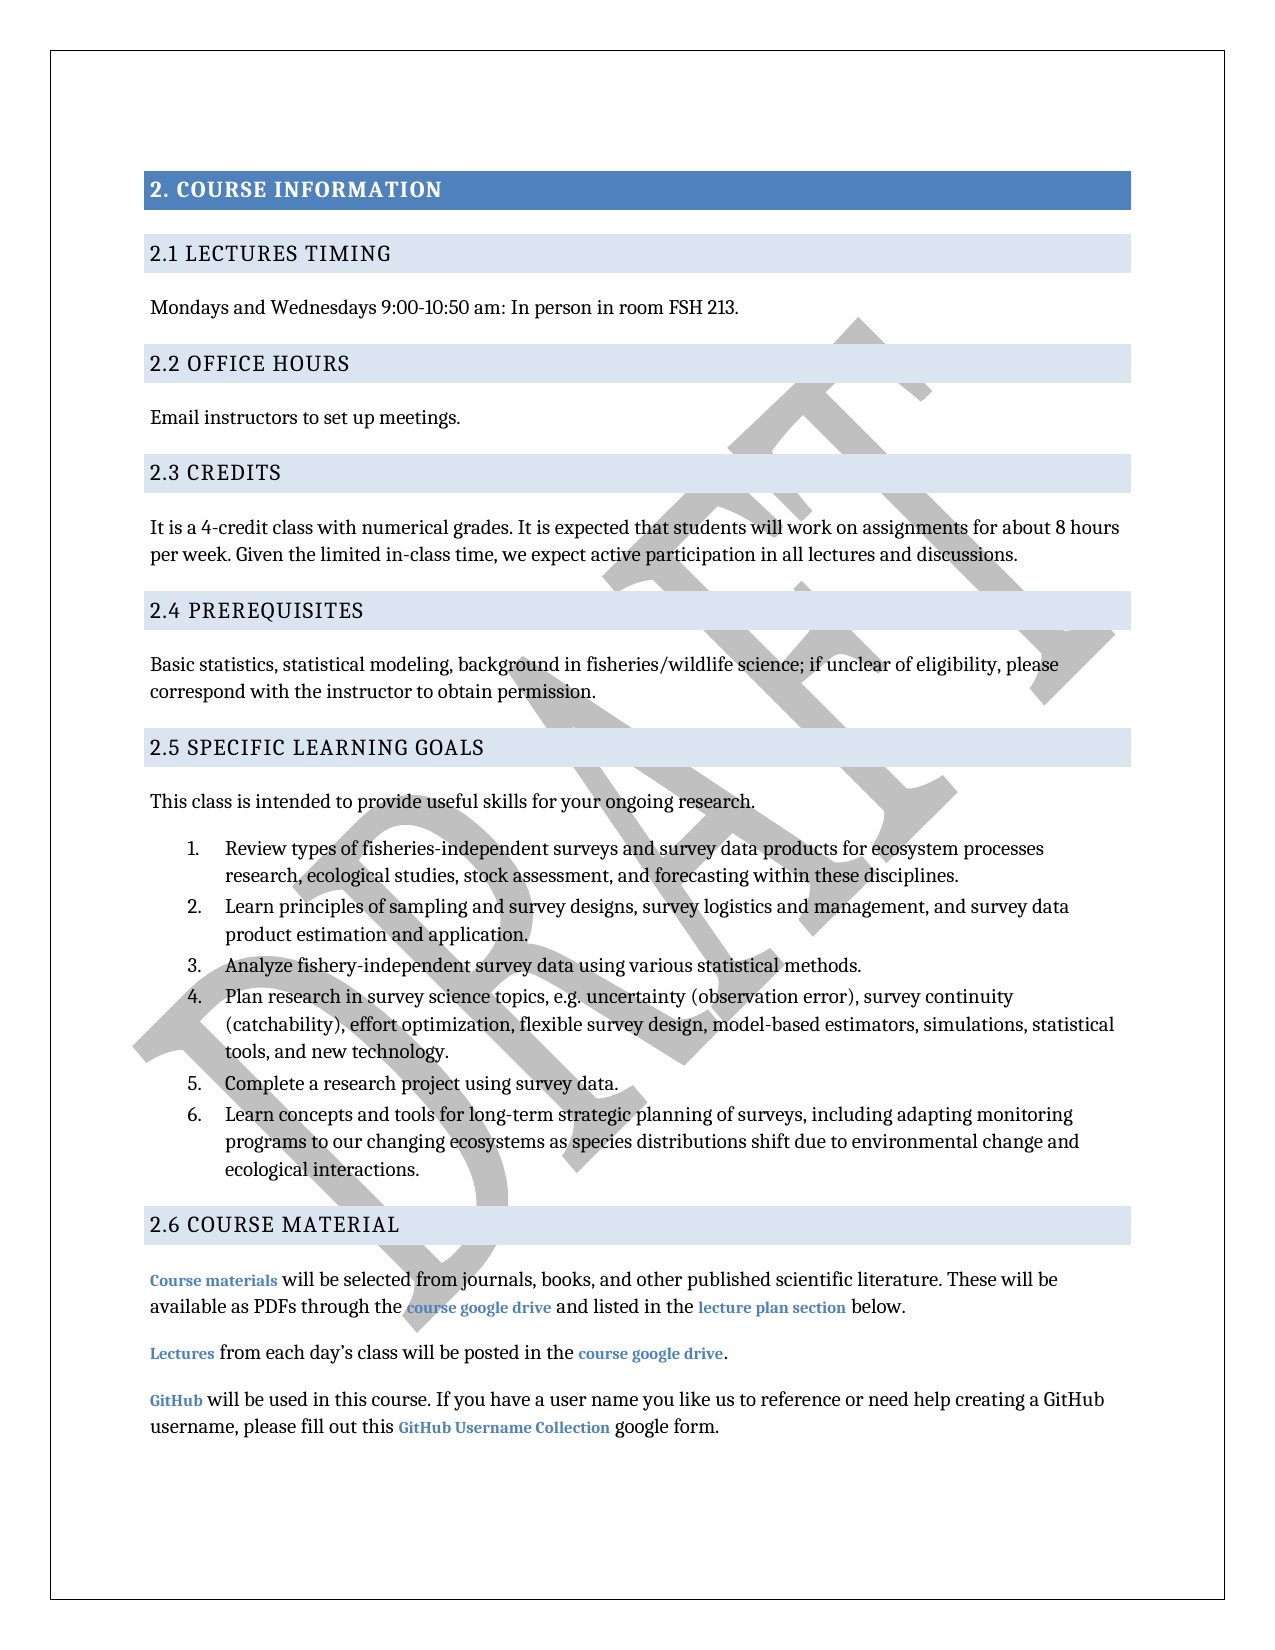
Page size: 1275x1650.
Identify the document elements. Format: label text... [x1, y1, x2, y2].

text Course materials will be selected from journals, books, and other published scientific literature. These will be available as PDFs through the course google drive and listed in the lecture plan section below. [150, 1267, 1125, 1319]
list Plan research in survey science topics, e.g. uncertainty (observation error), survey continuity (catchability), effort optimization, flexible survey design, model-based estimators, simulations, statistical tools, and new technology. [187, 985, 1125, 1064]
subtitle 2. Course Information [150, 177, 1125, 203]
text GitHub will be used in this course. If you have a user name you like us to reference or need help creating a GitHub username, please fill out this GitHub Username Collection google form. [150, 1387, 1125, 1439]
text This class is intended to provide useful skills for your ongoing research. [150, 790, 1125, 814]
subtitle 2.6 Course Material [150, 1212, 1125, 1238]
text Lectures from each day’s class will be posted in the course google drive. [150, 1341, 1125, 1365]
subtitle 2.2 Office hours [150, 350, 1125, 377]
text It is a 4-credit class with numerical grades. It is expected that students will work on assignments for about 8 hours per week. Given the limited in-class time, we expect active participation in all lectures and discussions. [150, 515, 1125, 567]
list Learn concepts and tools for long-term strategic planning of surveys, including adapting monitoring programs to our changing ecosystems as species distributions shift due to environmental change and ecological interactions. [187, 1102, 1125, 1181]
list Analyze fishery-independent survey data using various statistical methods. [187, 954, 1125, 978]
list Learn principles of sampling and survey designs, survey logistics and management, and survey data product estimation and application. [187, 895, 1125, 946]
subtitle 2.5 Specific Learning Goals [150, 735, 1125, 761]
subtitle 2.3 Credits [150, 460, 1125, 487]
text Email instructors to set up meetings. [150, 406, 1125, 429]
list Review types of fisheries-independent surveys and survey data products for ecosystem processes research, ecological studies, stock assessment, and forecasting within these disciplines. [187, 836, 1125, 888]
subtitle 2.4 Prerequisites [150, 598, 1125, 624]
text Basic statistics, statistical modeling, background in fisheries/wildlife science; if unclear of eligibility, please correspond with the instructor to obtain permission. [150, 653, 1125, 704]
text Mondays and Wednesdays 9:00-10:50 am: In person in room FSH 213. [150, 296, 1125, 320]
subtitle 2.1 Lectures Timing [150, 241, 1125, 267]
list Complete a research project using survey data. [187, 1071, 1125, 1095]
